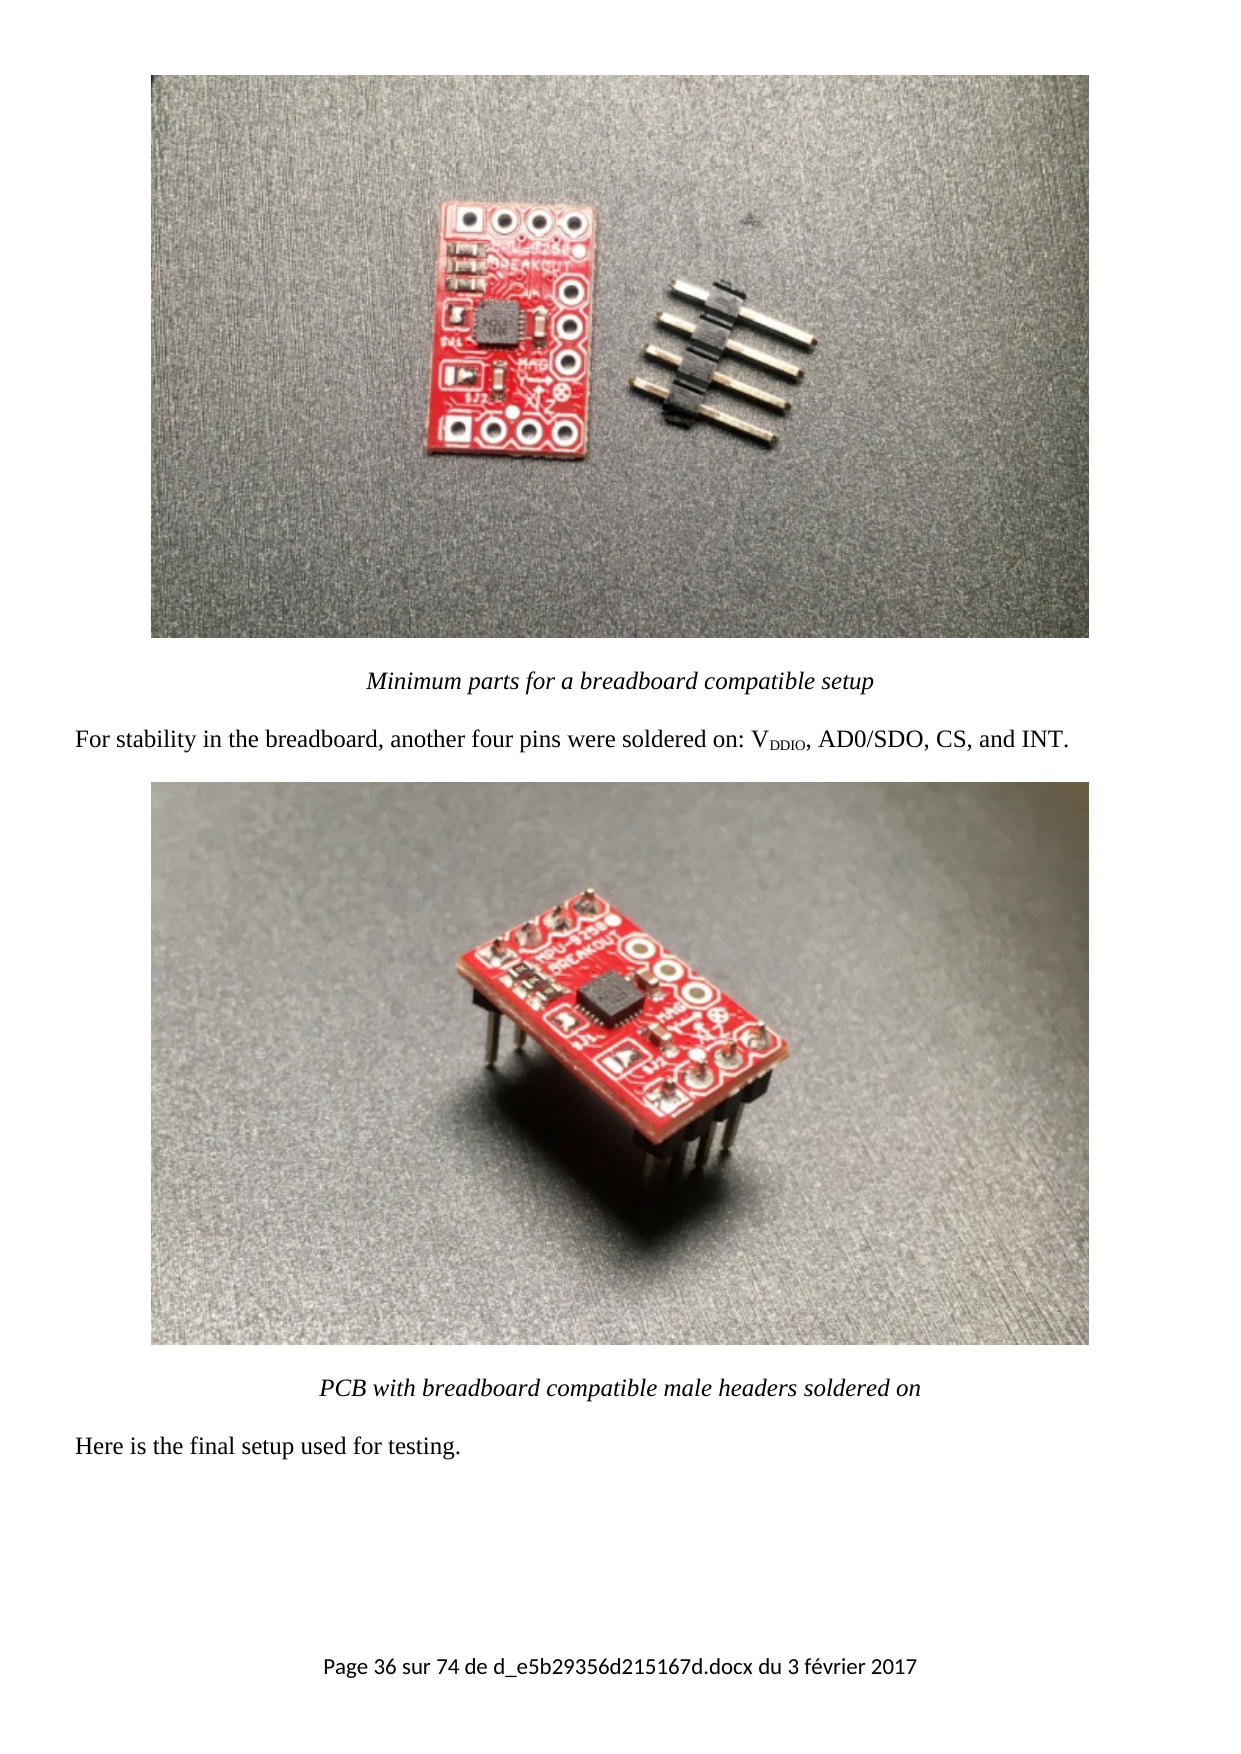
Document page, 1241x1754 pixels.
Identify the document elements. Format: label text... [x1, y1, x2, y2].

text Minimum parts for a breadboard compatible setup [75, 666, 1165, 695]
text PCB with breadboard compatible male headers soldered on [75, 1373, 1165, 1402]
text Here is the final setup used for testing. [75, 1431, 1165, 1460]
text For stability in the breadboard, another four pins were soldered on: VDDIO, AD0/SDO, CS, and INT. [75, 724, 1165, 753]
picture [151, 782, 1089, 1345]
picture [151, 75, 1089, 638]
